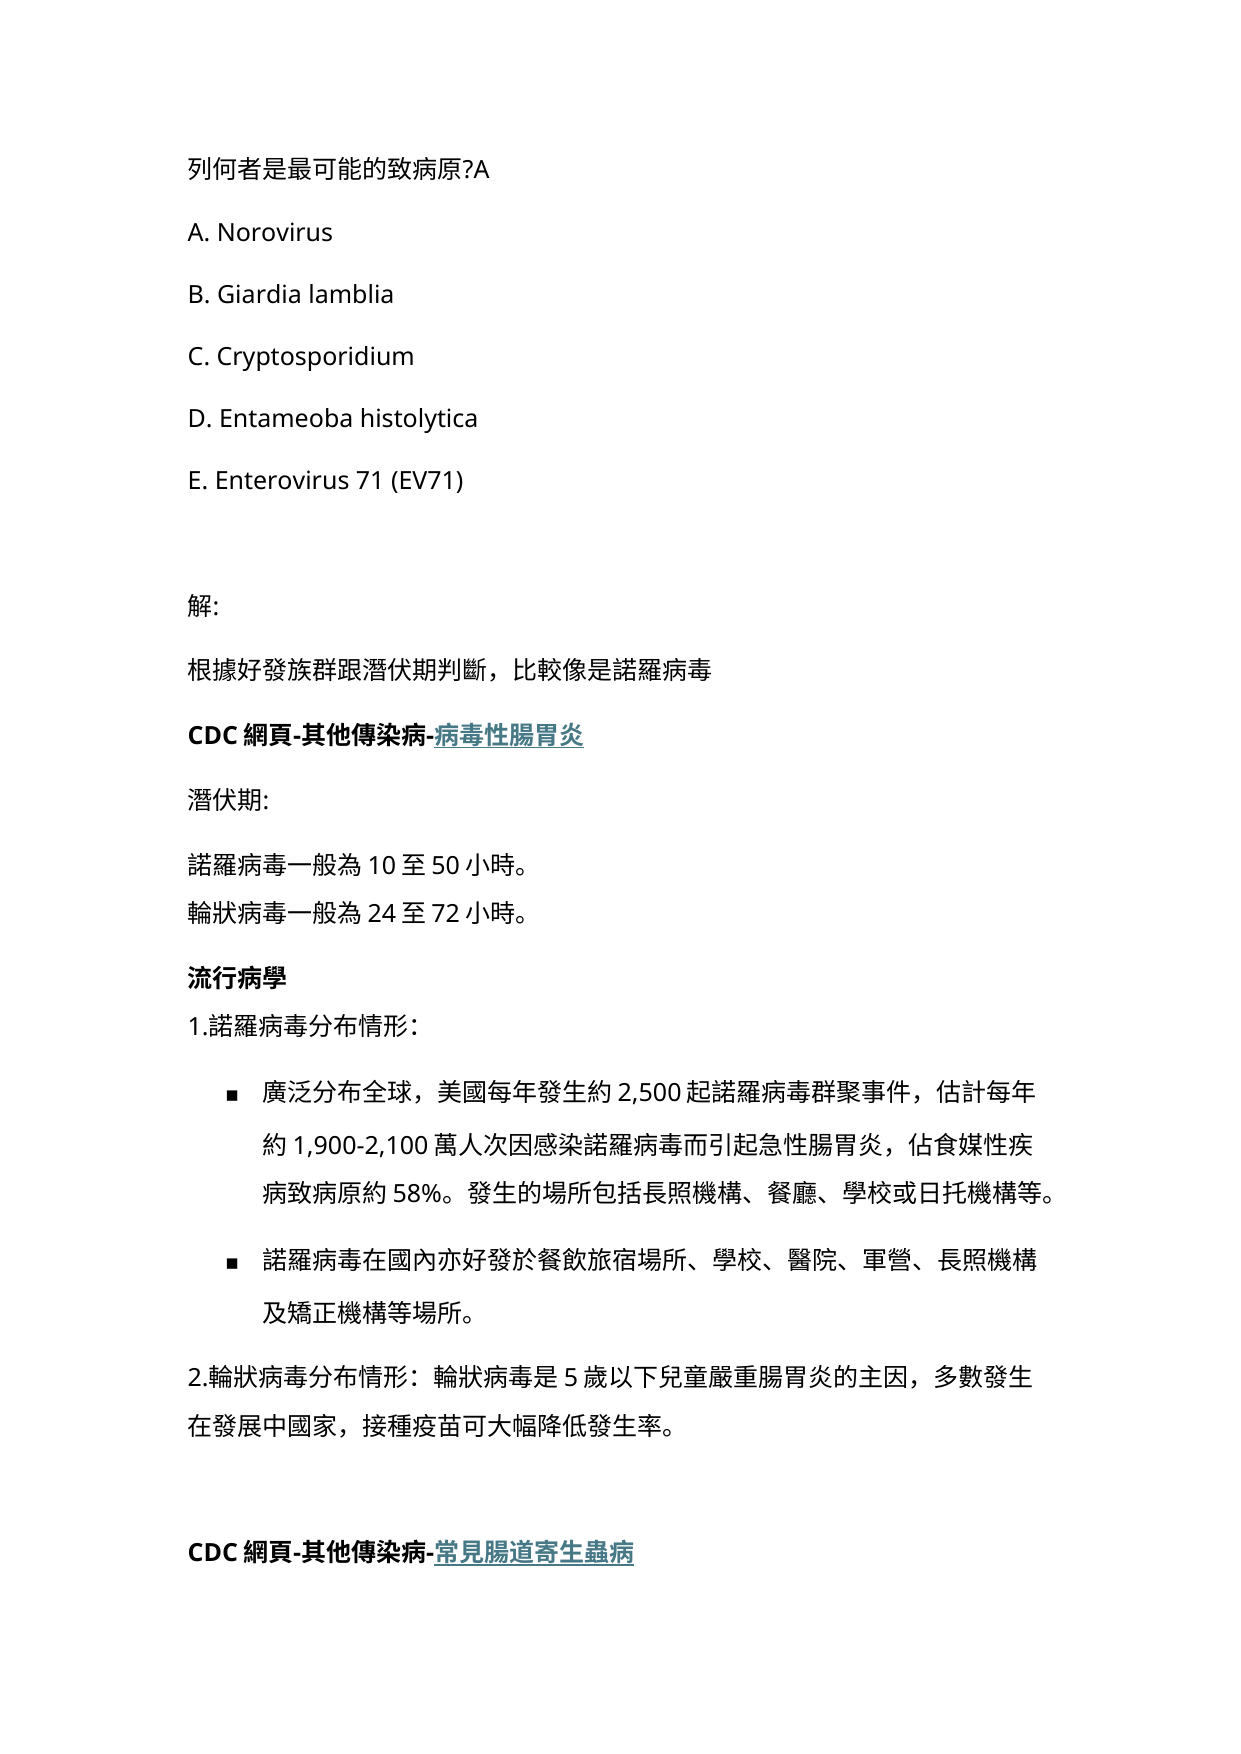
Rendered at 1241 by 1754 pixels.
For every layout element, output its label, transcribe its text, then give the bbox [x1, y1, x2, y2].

text C. Cryptosporidium [187, 338, 1053, 373]
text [187, 150, 1053, 186]
list 諾羅病毒在國內亦好發於餐飲旅宿場所、學校、醫院、軍營、長照機構及矯正機構等場所。 [225, 1238, 1053, 1329]
text CDC網頁-其他傳染病-病毒性腸胃炎 [187, 716, 1053, 752]
text E. Enterovirus 71 (EV71) [187, 462, 1053, 496]
text 根據好發族群跟潛伏期判斷，比較像是諾羅病毒 [187, 651, 1053, 687]
text B. Giardia lamblia [187, 277, 1053, 311]
text 流行病學 1.諾羅病毒分布情形： [187, 958, 1053, 1042]
list 廣泛分布全球，美國每年發生約2,500起諾羅病毒群聚事件，估計每年約1,900-2,100萬人次因感染諾羅病毒而引起急性腸胃炎，佔食媒性疾病致病原約58%。發生的場所包括長照機構、餐廳、學校或日托機構等。 [225, 1071, 1053, 1210]
text 潛伏期: [187, 780, 1053, 817]
text 解: [187, 586, 1053, 622]
text 諾羅病毒一般為10至50小時。 輪狀病毒一般為24至72小時。 [187, 845, 1053, 929]
text D. Entameoba histolytica [187, 400, 1053, 434]
text 2.輪狀病毒分布情形：輪狀病毒是5歲以下兒童嚴重腸胃炎的主因，多數發生在發展中國家，接種疫苗可大幅降低發生率。 [187, 1358, 1053, 1442]
text CDC網頁-其他傳染病-常見腸道寄生蟲病 [187, 1533, 1053, 1569]
text A. Norovirus [187, 215, 1053, 249]
